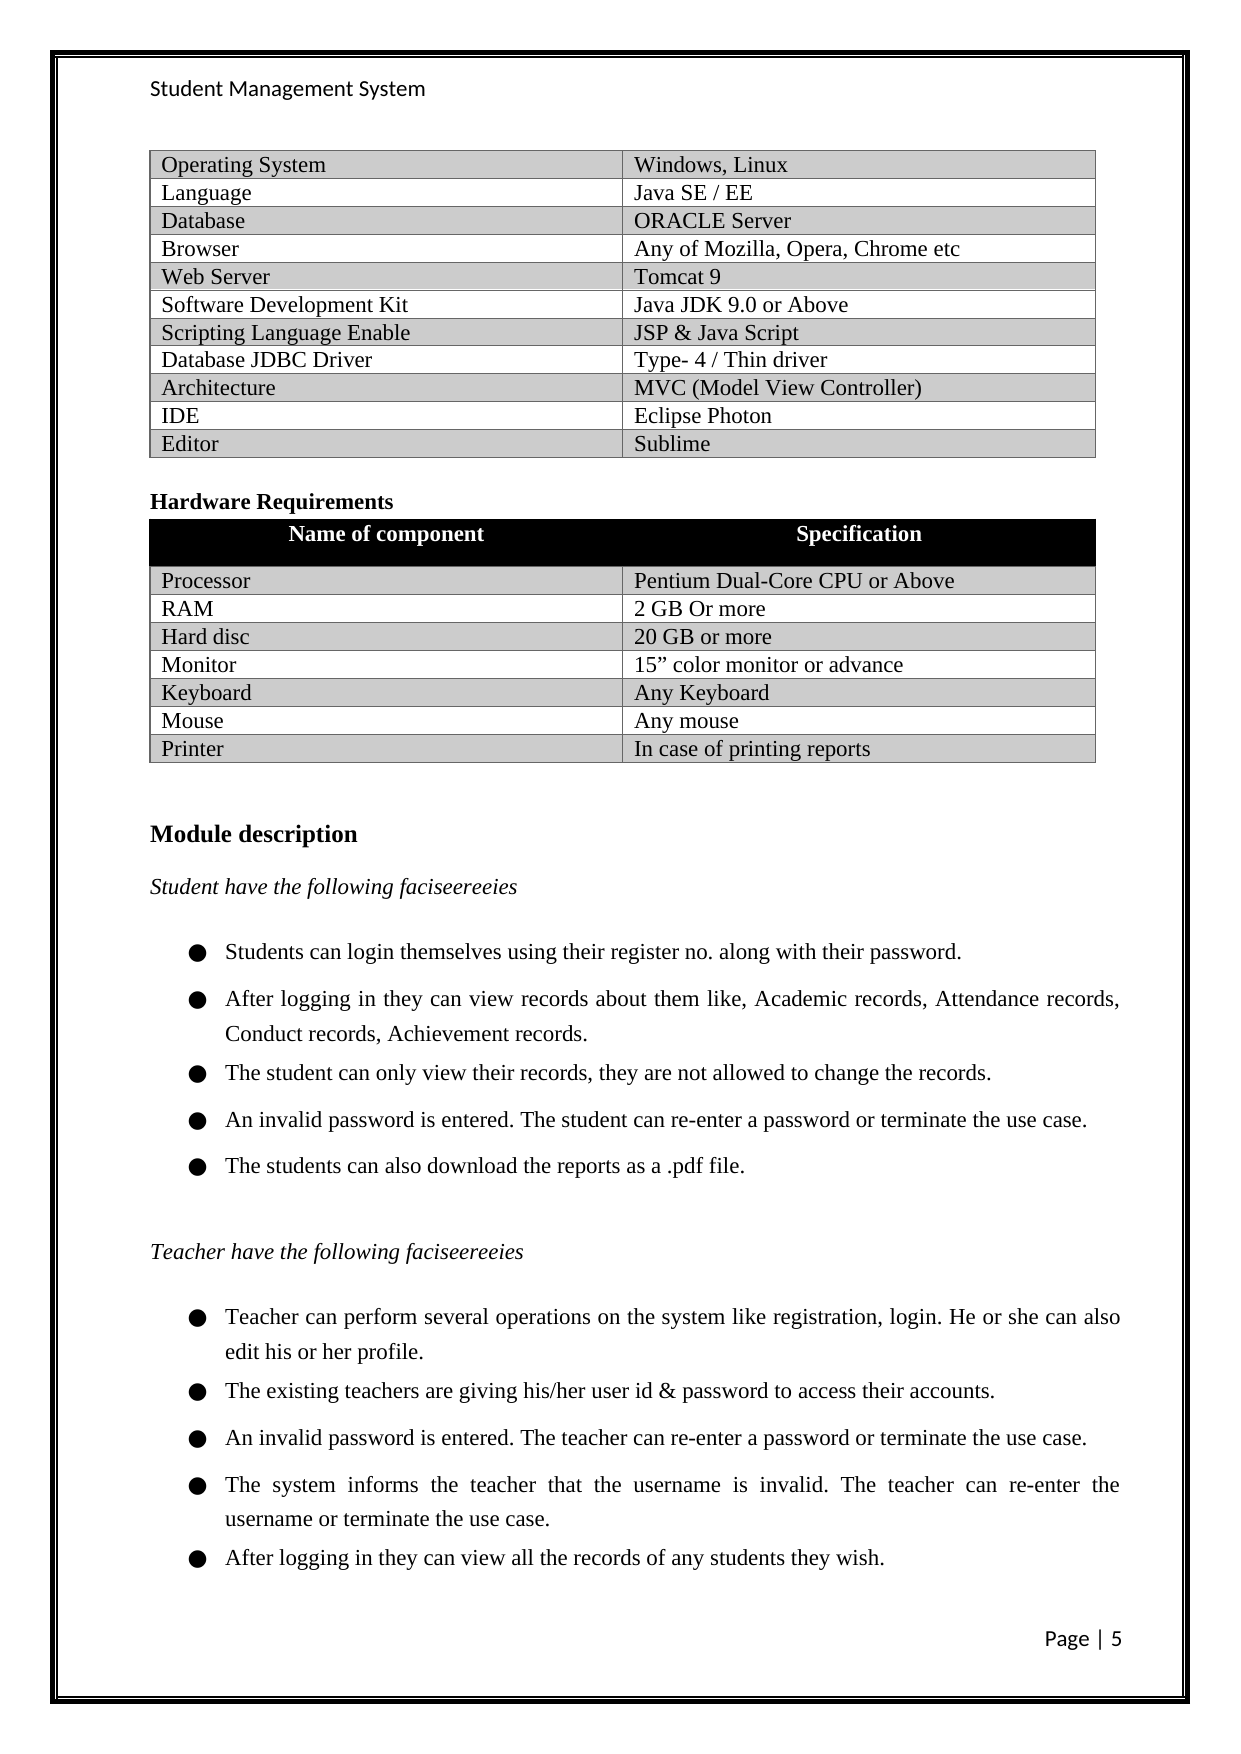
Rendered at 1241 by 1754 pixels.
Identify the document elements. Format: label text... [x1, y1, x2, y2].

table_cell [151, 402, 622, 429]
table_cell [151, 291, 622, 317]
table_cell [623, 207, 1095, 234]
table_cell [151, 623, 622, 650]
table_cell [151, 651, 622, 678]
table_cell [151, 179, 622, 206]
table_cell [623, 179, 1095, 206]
text Hardware Requirements [150, 488, 1122, 515]
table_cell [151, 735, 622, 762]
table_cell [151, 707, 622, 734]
list An invalid password is entered. The teacher can re-enter a password or terminate the use case. [187, 1411, 1122, 1458]
list After logging in they can view all the records of any students they wish. [187, 1531, 1122, 1578]
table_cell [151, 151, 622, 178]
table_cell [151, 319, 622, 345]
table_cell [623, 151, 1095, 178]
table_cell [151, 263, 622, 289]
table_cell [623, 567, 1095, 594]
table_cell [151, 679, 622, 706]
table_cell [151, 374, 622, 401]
list The student can only view their records, they are not allowed to change the records. [187, 1046, 1122, 1093]
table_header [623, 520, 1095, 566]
list Students can login themselves using their register no. along with their password. [187, 926, 1122, 973]
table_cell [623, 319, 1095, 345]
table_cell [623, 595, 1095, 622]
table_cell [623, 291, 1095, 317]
list Teacher can perform several operations on the system like registration, login. He or she can also edit his or her profile. [187, 1291, 1122, 1364]
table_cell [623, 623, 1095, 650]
text Module description [150, 819, 1122, 848]
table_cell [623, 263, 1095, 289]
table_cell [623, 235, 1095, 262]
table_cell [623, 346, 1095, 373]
text Teacher have the following faciseereeies [150, 1238, 1122, 1264]
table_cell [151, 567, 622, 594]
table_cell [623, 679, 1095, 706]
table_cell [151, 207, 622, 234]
list The students can also download the reports as a .pdf file. [187, 1140, 1122, 1187]
list After logging in they can view records about them like, Academic records, Attendance records, Conduct records, Achievement records. [187, 973, 1122, 1046]
list The existing teachers are giving his/her user id & password to access their accounts. [187, 1364, 1122, 1411]
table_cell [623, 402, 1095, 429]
text Student have the following faciseereeies [150, 873, 1122, 899]
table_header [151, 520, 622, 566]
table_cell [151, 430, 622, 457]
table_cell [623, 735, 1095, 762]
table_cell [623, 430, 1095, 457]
list An invalid password is entered. The student can re-enter a password or terminate the use case. [187, 1093, 1122, 1140]
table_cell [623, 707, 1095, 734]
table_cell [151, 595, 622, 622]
list The system informs the teacher that the username is invalid. The teacher can re-enter the username or terminate the use case. [187, 1458, 1122, 1531]
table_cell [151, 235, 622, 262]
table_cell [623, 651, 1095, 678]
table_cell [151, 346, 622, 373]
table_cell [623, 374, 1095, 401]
